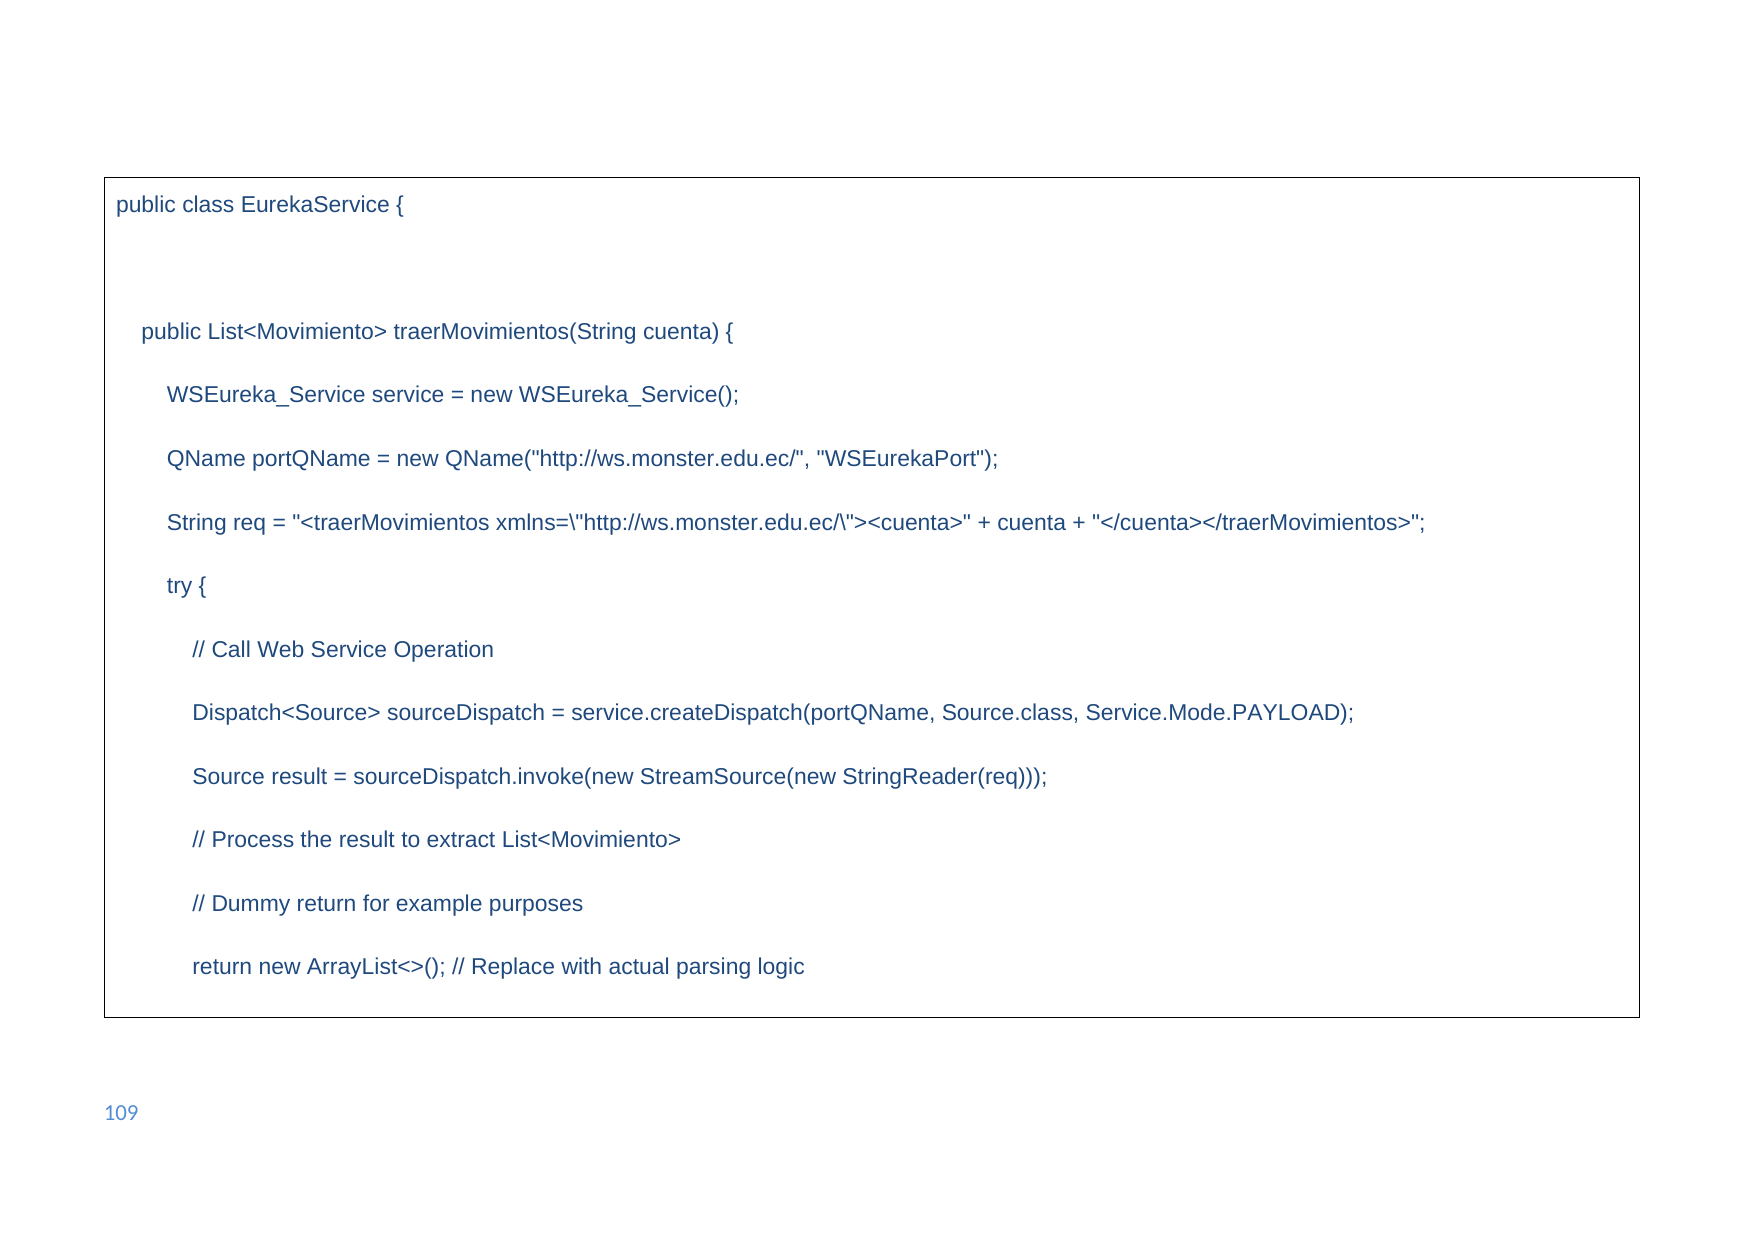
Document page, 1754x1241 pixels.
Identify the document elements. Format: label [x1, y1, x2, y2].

table_header [105, 178, 1639, 1017]
